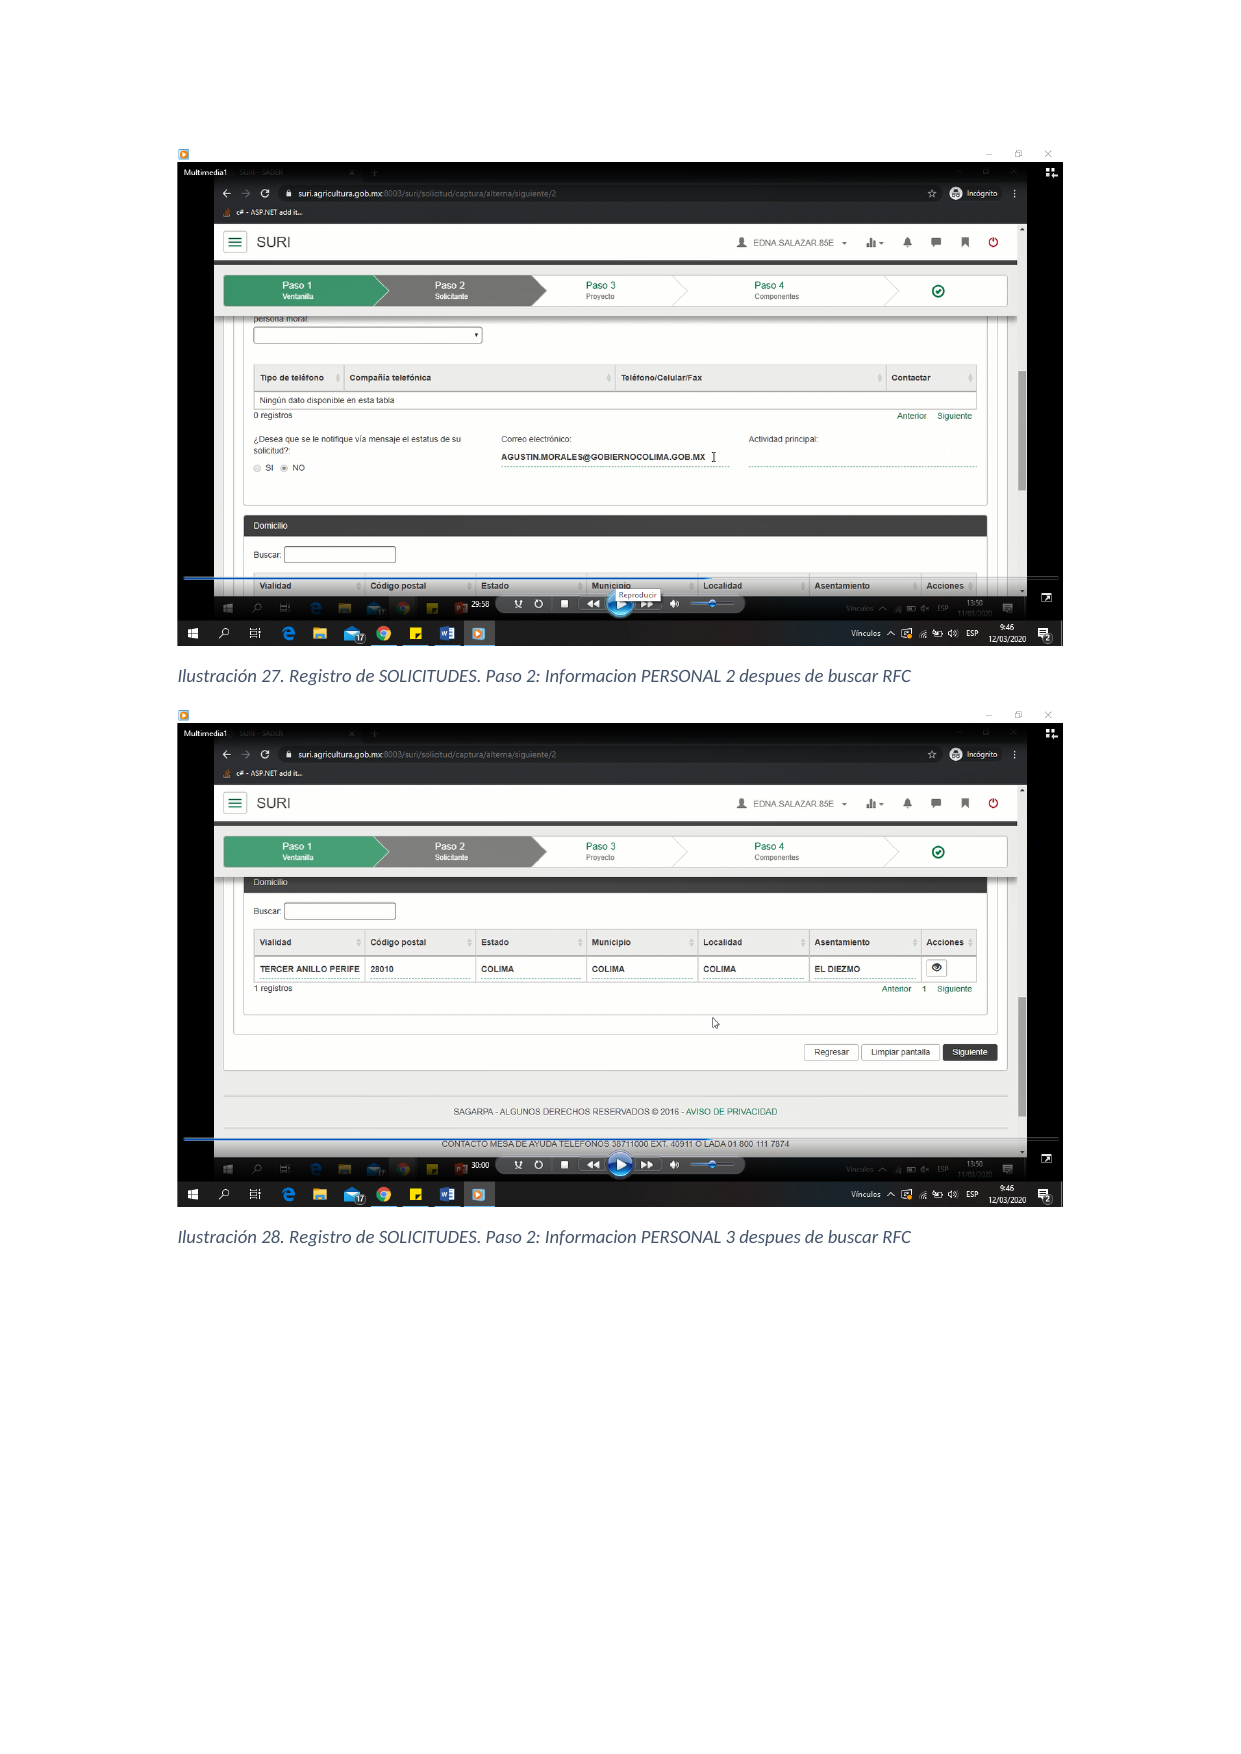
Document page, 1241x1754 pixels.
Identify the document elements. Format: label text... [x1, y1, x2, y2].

picture [177, 147, 1063, 646]
text Ilustración 28. Registro de SOLICITUDES. Paso 2: Informacion PERSONAL 3 despues de buscar RFC [177, 1225, 1063, 1248]
picture [177, 708, 1063, 1207]
text Ilustración 27. Registro de SOLICITUDES. Paso 2: Informacion PERSONAL 2 despues de buscar RFC [177, 664, 1063, 687]
